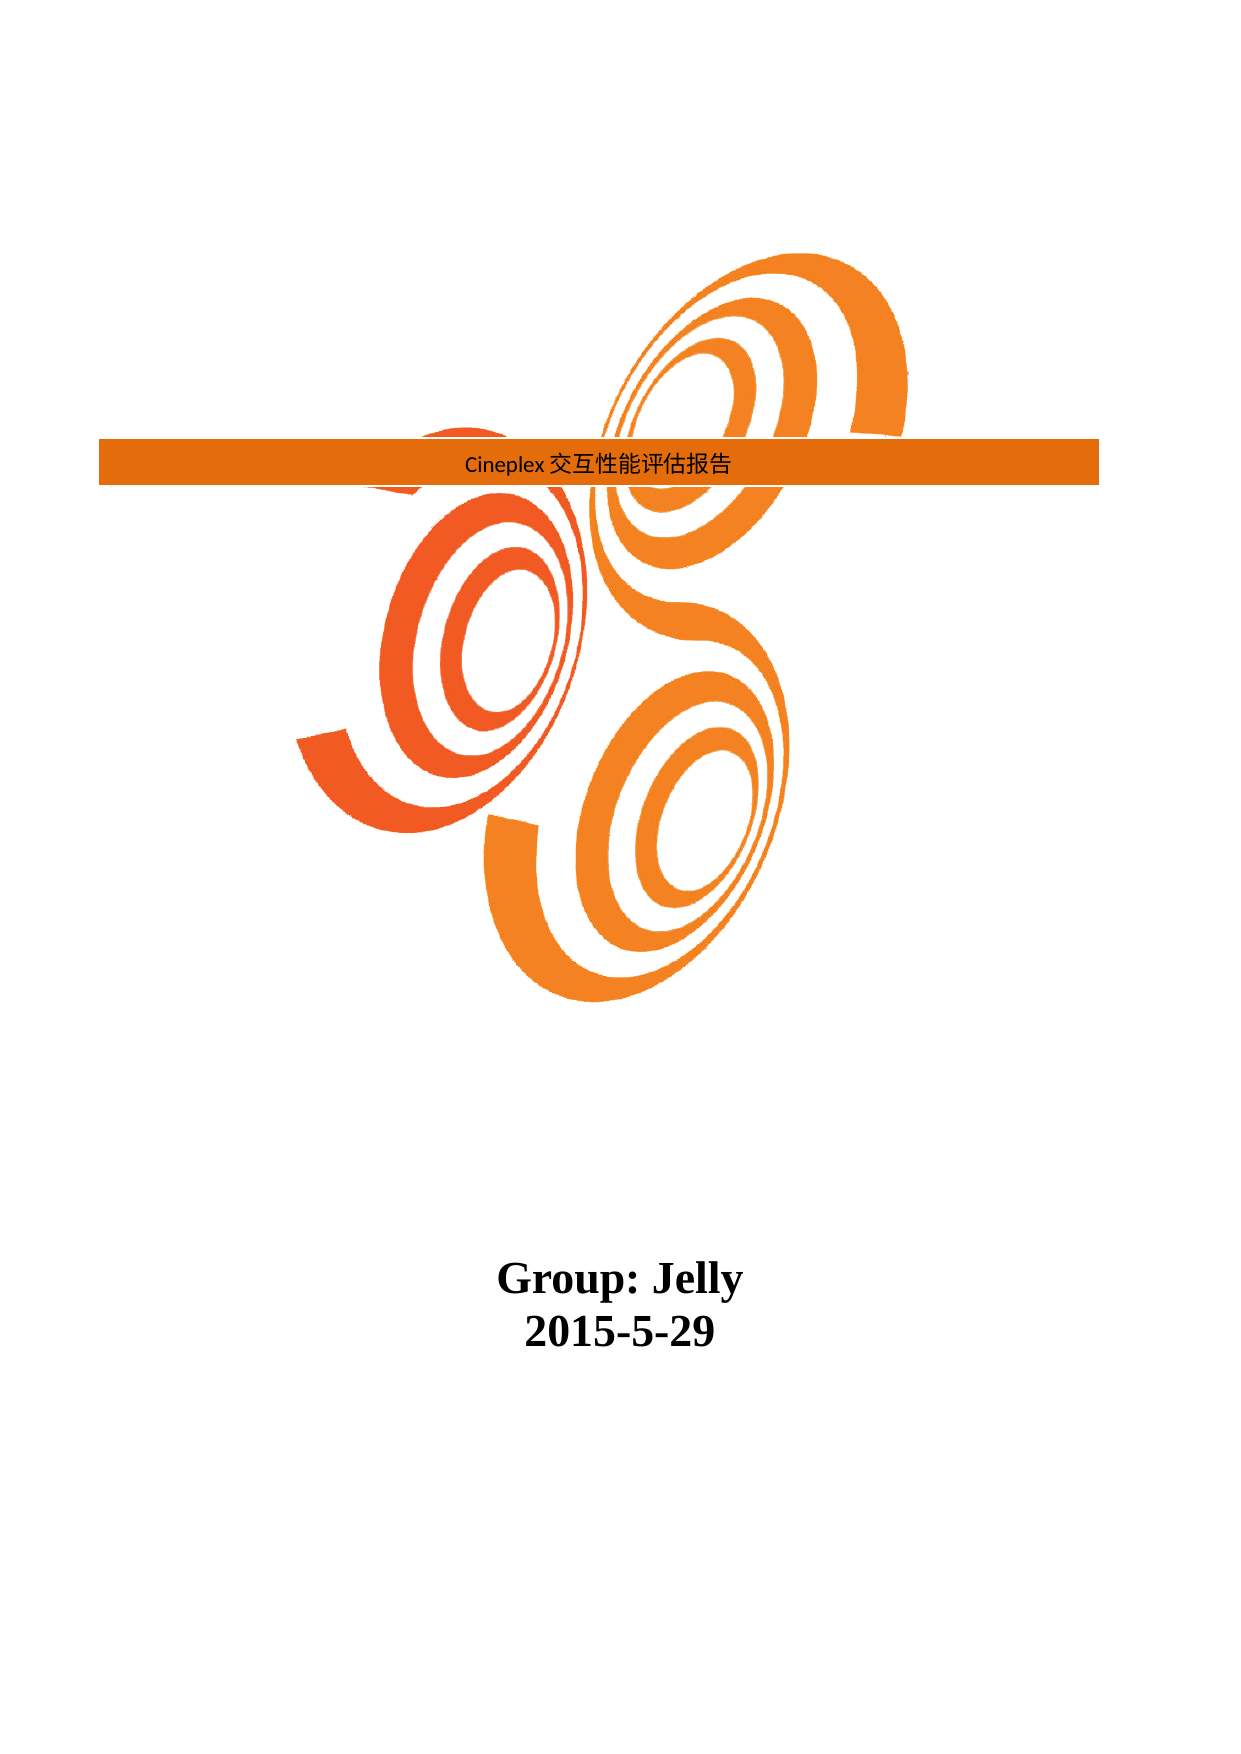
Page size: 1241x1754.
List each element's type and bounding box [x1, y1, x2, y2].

picture [187, 487, 1053, 1059]
picture [187, 194, 1053, 437]
